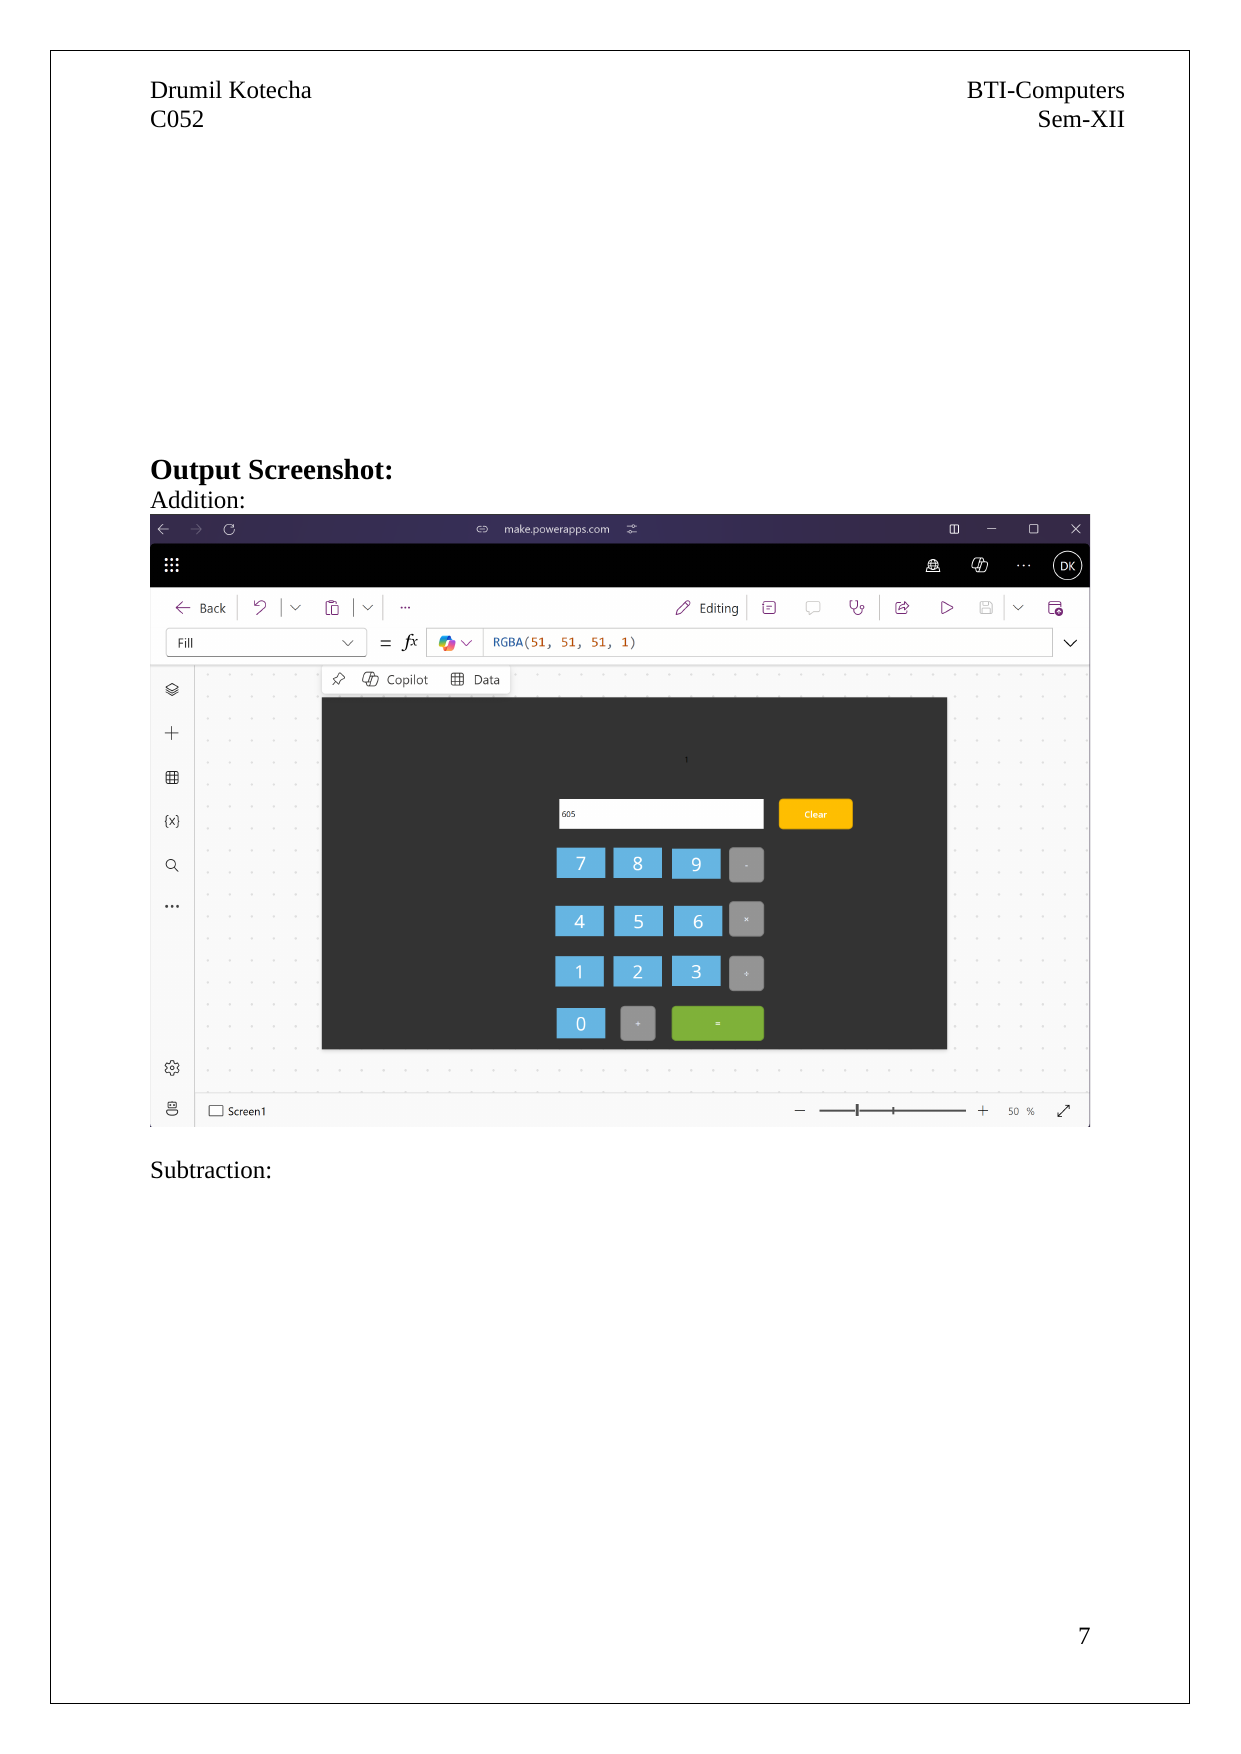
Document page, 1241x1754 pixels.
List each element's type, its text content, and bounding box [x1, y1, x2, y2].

text Subtraction: [150, 1155, 1090, 1184]
text Addition: [150, 485, 1090, 514]
text Output Screenshot: [150, 452, 1090, 485]
picture [150, 514, 1091, 1127]
